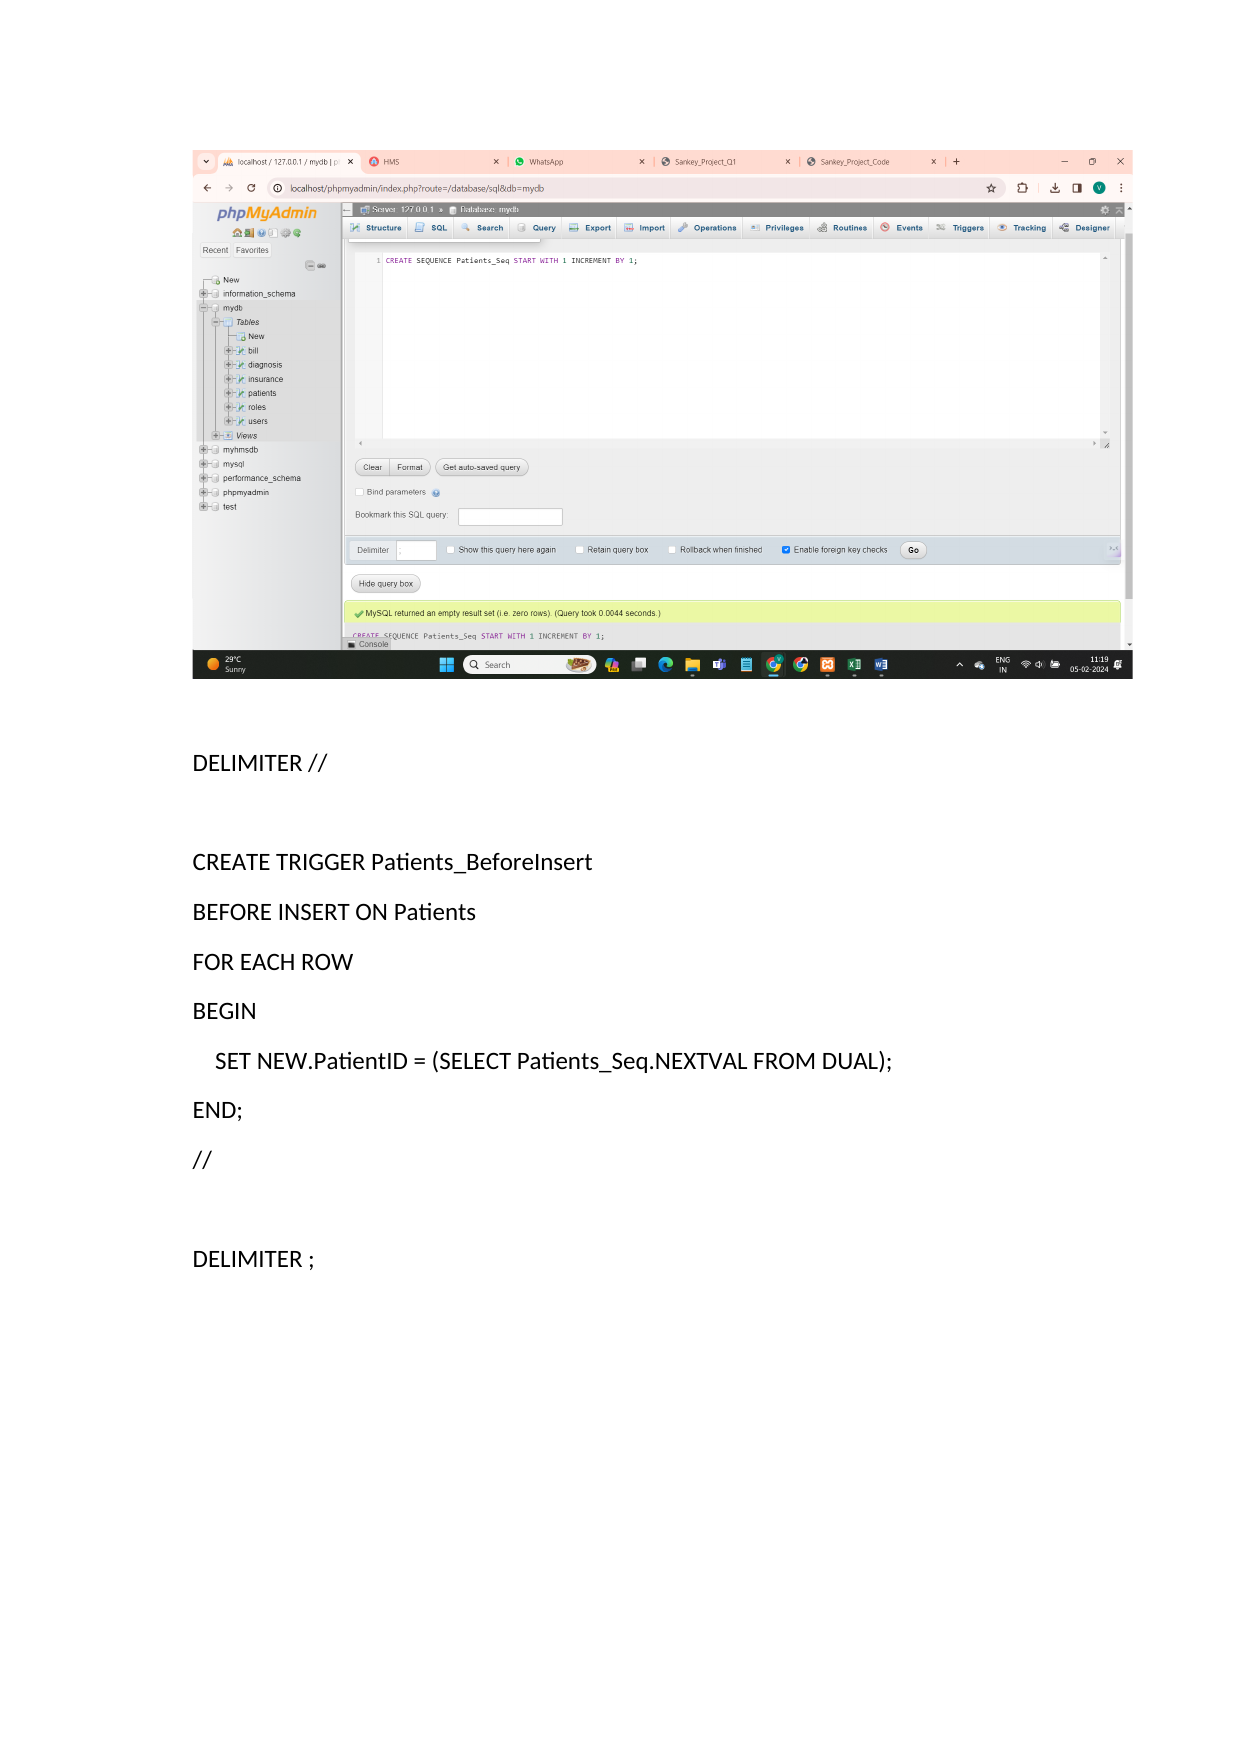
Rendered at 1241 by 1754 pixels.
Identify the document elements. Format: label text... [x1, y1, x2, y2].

text BEFORE INSERT ON Patients [192, 896, 1090, 927]
text DELIMITER // [192, 747, 1090, 778]
picture [192, 150, 1133, 679]
text CREATE TRIGGER Patients_BeforeInsert [192, 846, 1090, 877]
text FOR EACH ROW [192, 946, 1090, 976]
text BEGIN [192, 995, 1090, 1026]
text // [192, 1144, 1090, 1174]
text END; [192, 1094, 1090, 1125]
text DELIMITER ; [192, 1243, 1090, 1274]
text SET NEW.PatientID = (SELECT Patients_Seq.NEXTVAL FROM DUAL); [192, 1045, 1090, 1075]
